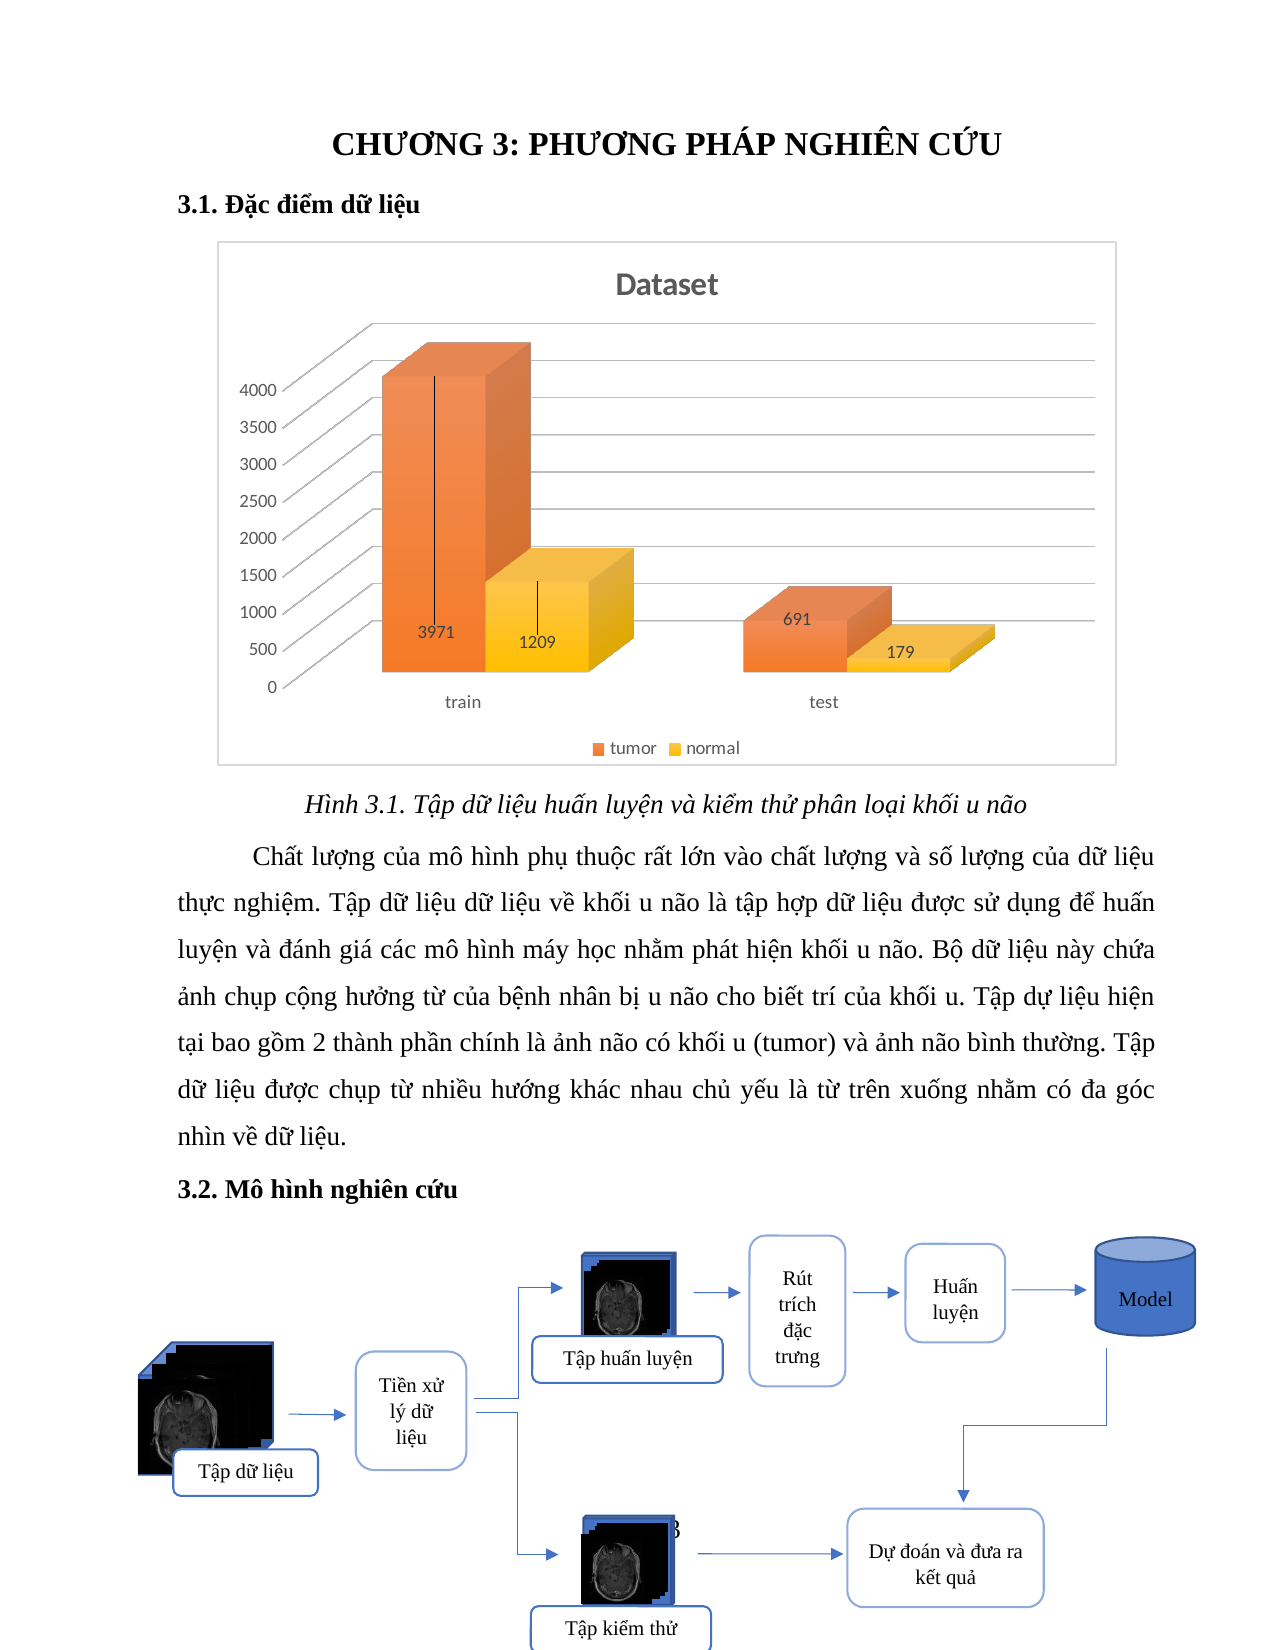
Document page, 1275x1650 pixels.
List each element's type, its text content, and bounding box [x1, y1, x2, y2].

subtitle Đặc điểm dữ liệu [177, 188, 1157, 219]
subtitle Mô hình nghiên cứu [177, 1173, 1157, 1204]
subtitle CHƯƠNG 3: PHƯƠNG PHÁP NGHIÊN CỨU [177, 124, 1157, 163]
picture [581, 1523, 668, 1604]
text Hình 3.1. Tập dữ liệu huấn luyện và kiểm thử phân loại khối u não [177, 788, 1157, 819]
subtitle Chất lượng của mô hình phụ thuộc rất lớn vào chất lượng và số lượng của dữ liệu thực nghiệm. Tập dữ liệu dữ liệu về khối u não là tập hợp dữ liệu được sử dụng để huấn luyện và đánh giá các mô hình máy học nhằm phát hiện khối u não. Bộ dữ liệu này chứa ảnh chụp cộng hưởng từ của bệnh nhân bị u não cho biết trí của khối u. Tập dự liệu hiện tại bao gồm 2 thành phần chính là ảnh não có khối u (tumor) và ảnh não bình thường. Tập dữ liệu được chụp từ nhiều hướng khác nhau chủ yếu là từ trên xuống nhằm có đa góc nhìn về dữ liệu. [177, 840, 1157, 1151]
picture [584, 1260, 670, 1335]
picture [138, 1345, 272, 1474]
